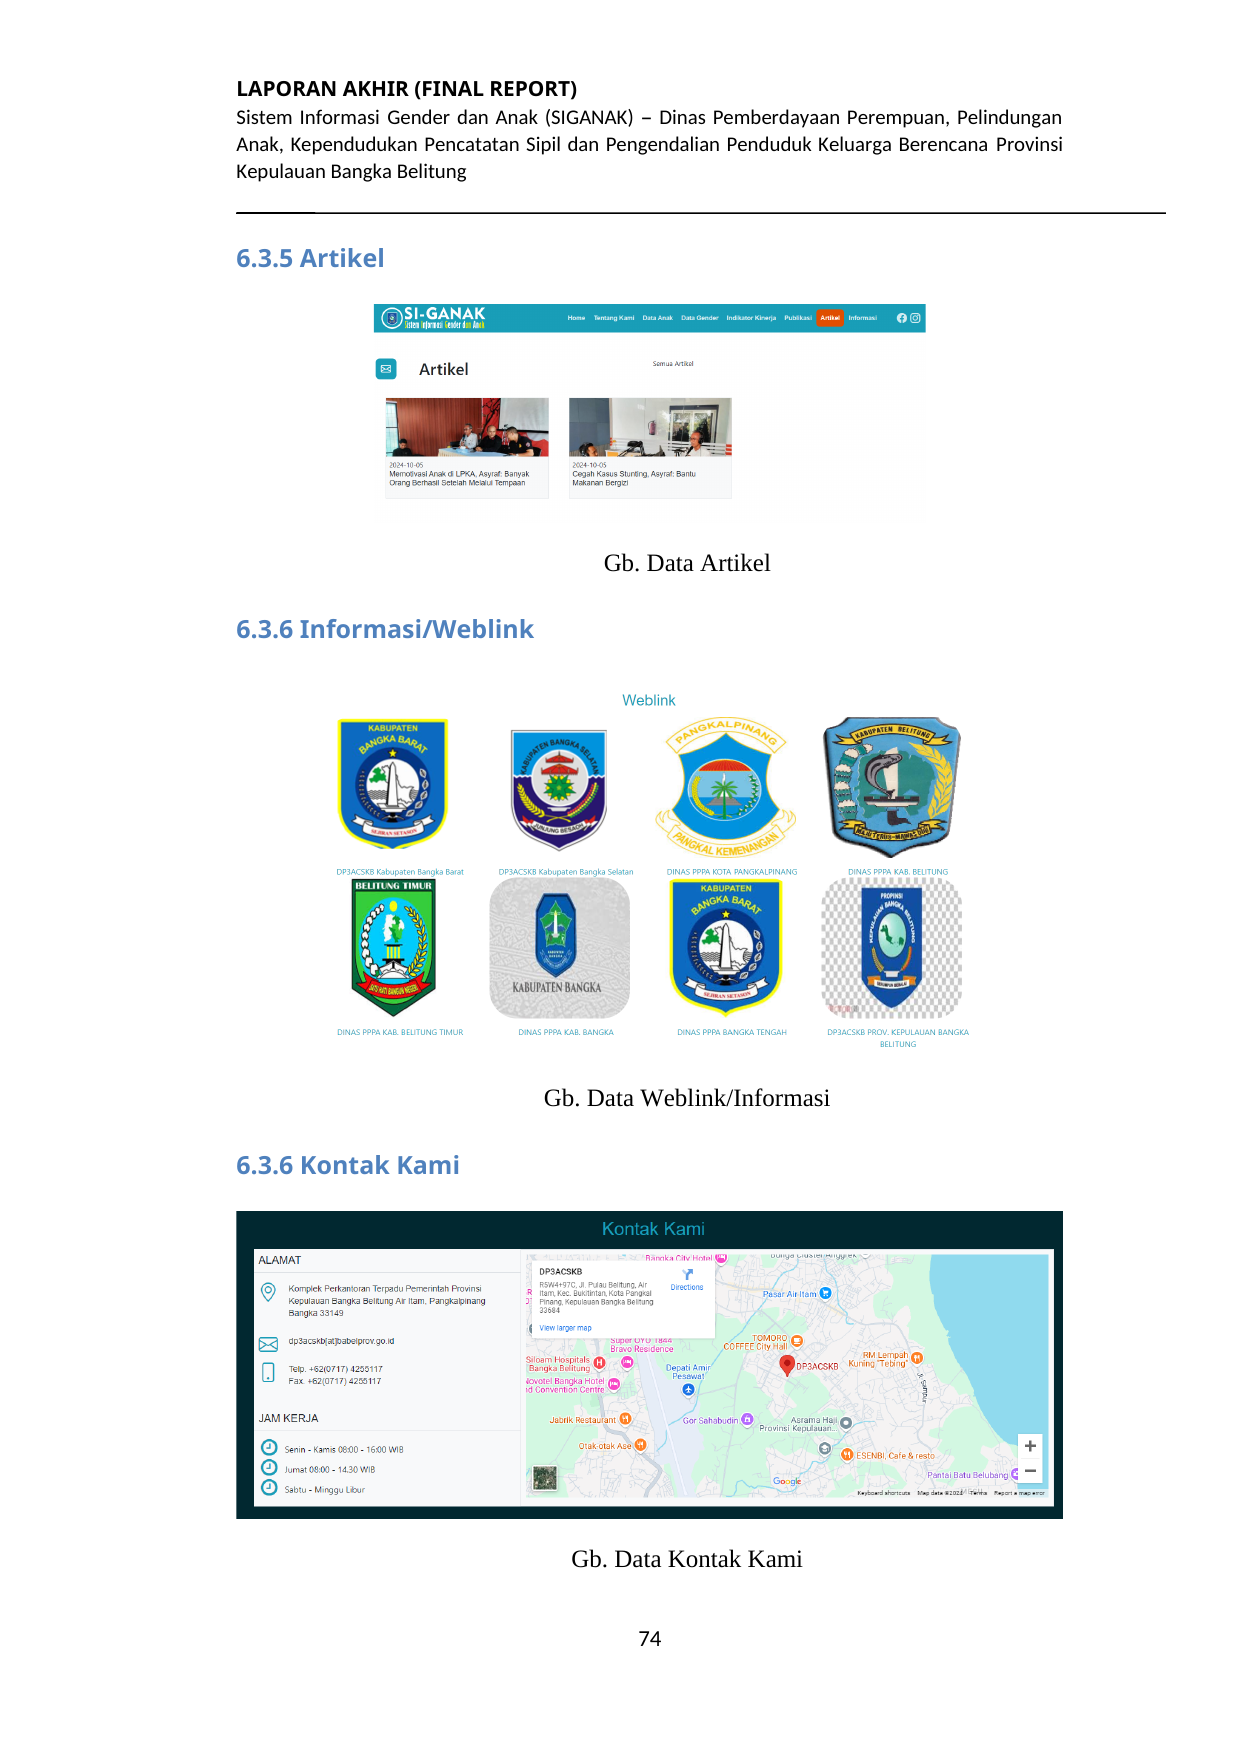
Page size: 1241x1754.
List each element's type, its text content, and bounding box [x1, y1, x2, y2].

list Gb. Data Kontak Kami [311, 1544, 1063, 1573]
picture [236, 1211, 1063, 1519]
list Gb. Data Artikel [311, 548, 1063, 577]
picture [373, 304, 926, 523]
subtitle 6.3.6 Informasi/Weblink [236, 612, 1063, 646]
picture [324, 675, 975, 1059]
list Gb. Data Weblink/Informasi [311, 1083, 1063, 1112]
subtitle 6.3.5 Artikel [236, 241, 1063, 275]
subtitle 6.3.6 Kontak Kami [236, 1147, 1063, 1182]
